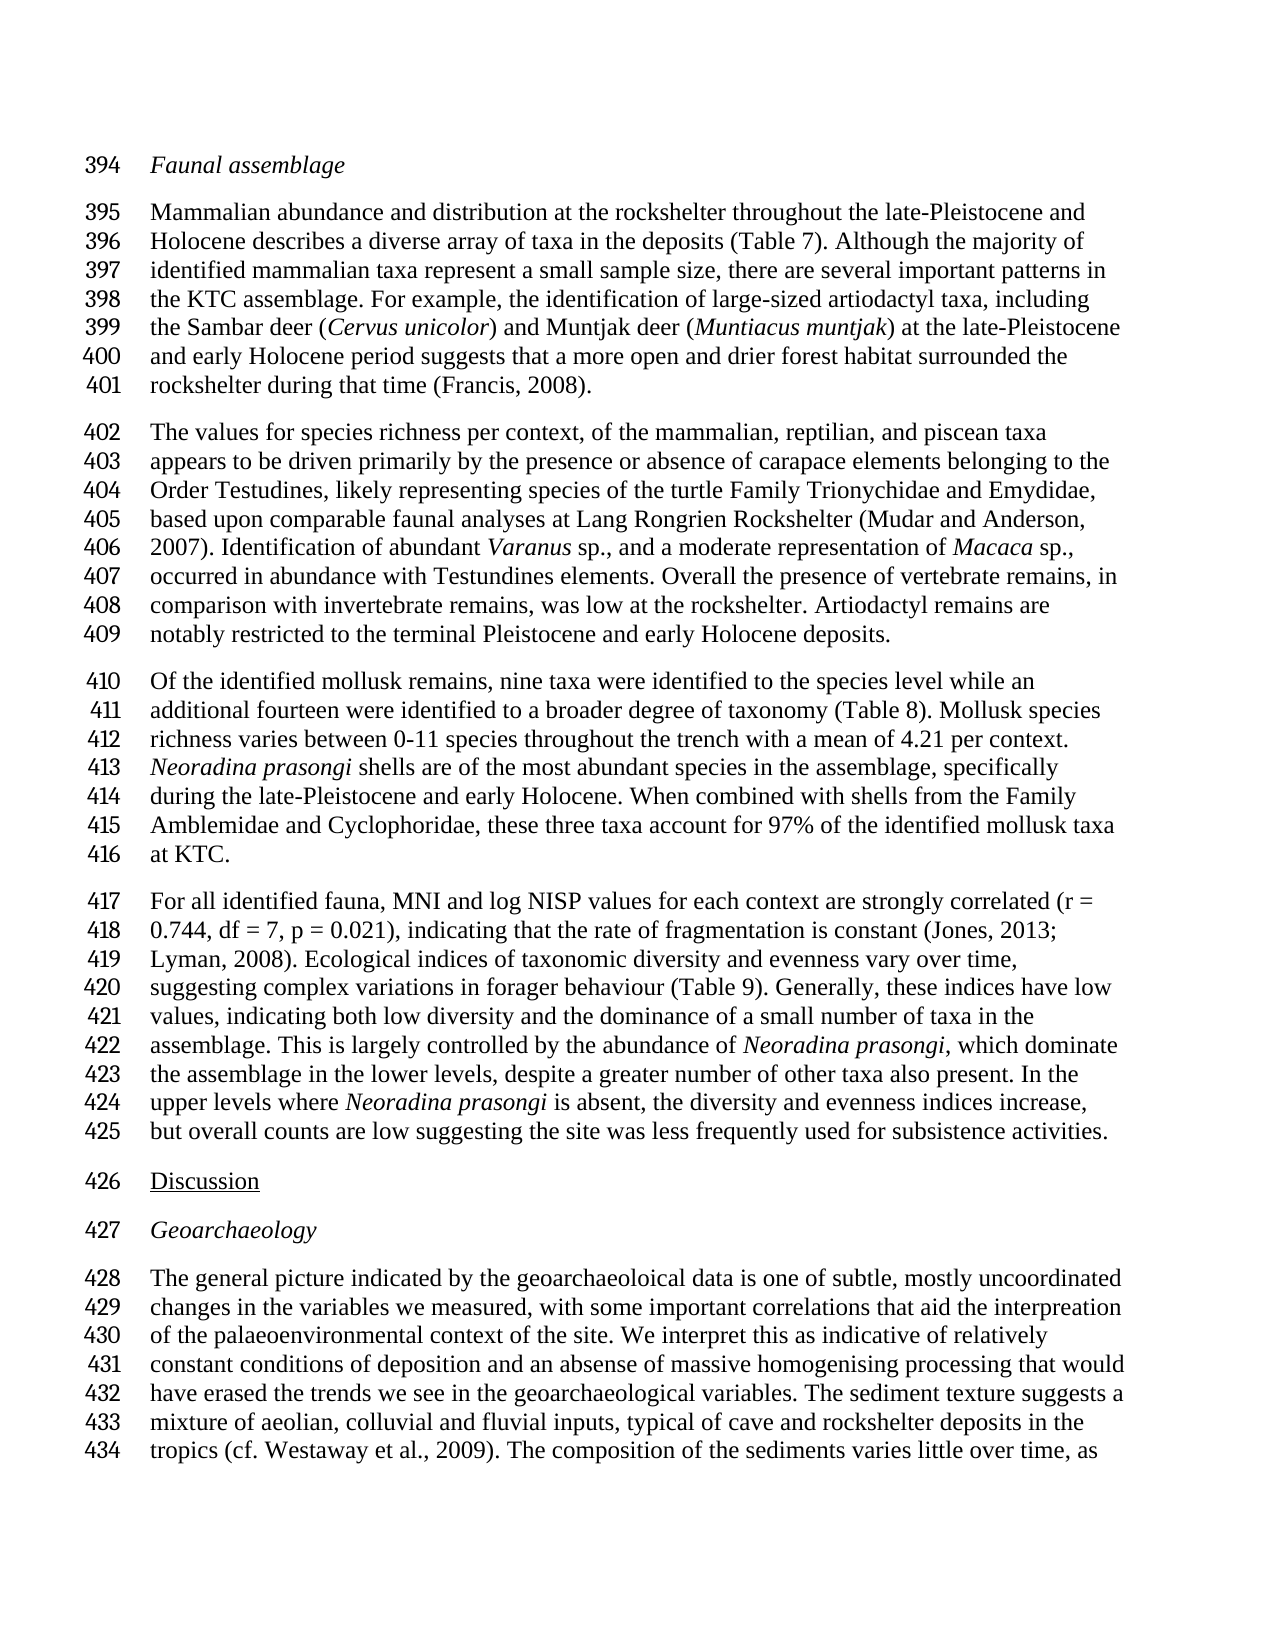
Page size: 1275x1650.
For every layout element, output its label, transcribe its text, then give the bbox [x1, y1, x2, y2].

text Mammalian abundance and distribution at the rockshelter throughout the late-Pleistocene and Holocene describes a diverse array of taxa in the deposits (Table 7). Although the majority of identified mammalian taxa represent a small sample size, there are several important patterns in the KTC assemblage. For example, the identification of large-sized artiodactyl taxa, including the Sambar deer (Cervus unicolor) and Muntjak deer (Muntiacus muntjak) at the late-Pleistocene and early Holocene period suggests that a more open and drier forest habitat surrounded the rockshelter during that time (Francis, 2008). [150, 197, 1125, 399]
text For all identified fauna, MNI and log NISP values for each context are strongly correlated (r = 0.744, df = 7, p = 0.021), indicating that the rate of fragmentation is constant (Jones, 2013; Lyman, 2008). Ecological indices of taxonomic diversity and evenness vary over time, suggesting complex variations in forager behaviour (Table 9). Generally, these indices have low values, indicating both low diversity and the dominance of a small number of taxa in the assemblage. This is largely controlled by the abundance of Neoradina prasongi, which dominate the assemblage in the lower levels, despite a greater number of other taxa also present. In the upper levels where Neoradina prasongi is absent, the diversity and evenness indices increase, but overall counts are low suggesting the site was less frequently used for subsistence activities. [150, 886, 1125, 1145]
text Of the identified mollusk remains, nine taxa were identified to the species level while an additional fourteen were identified to a broader degree of taxonomy (Table 8). Mollusk species richness varies between 0-11 species throughout the trench with a mean of 4.21 per context. Neoradina prasongi shells are of the most abundant species in the assemblage, specifically during the late-Pleistocene and early Holocene. When combined with shells from the Family Amblemidae and Cyclophoridae, these three taxa account for 97% of the identified mollusk taxa at KTC. [150, 666, 1125, 867]
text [150, 1263, 1125, 1464]
subtitle Geoarchaeology [150, 1215, 1125, 1244]
subtitle Discussion [150, 1166, 1125, 1194]
subtitle Faunal assemblage [150, 150, 1125, 179]
text The values for species richness per context, of the mammalian, reptilian, and piscean taxa appears to be driven primarily by the presence or absence of carapace elements belonging to the Order Testudines, likely representing species of the turtle Family Trionychidae and Emydidae, based upon comparable faunal analyses at Lang Rongrien Rockshelter (Mudar and Anderson, 2007). Identification of abundant Varanus sp., and a moderate representation of Macaca sp., occurred in abundance with Testundines elements. Overall the presence of vertebrate remains, in comparison with invertebrate remains, was low at the rockshelter. Artiodactyl remains are notably restricted to the terminal Pleistocene and early Holocene deposits. [150, 417, 1125, 647]
